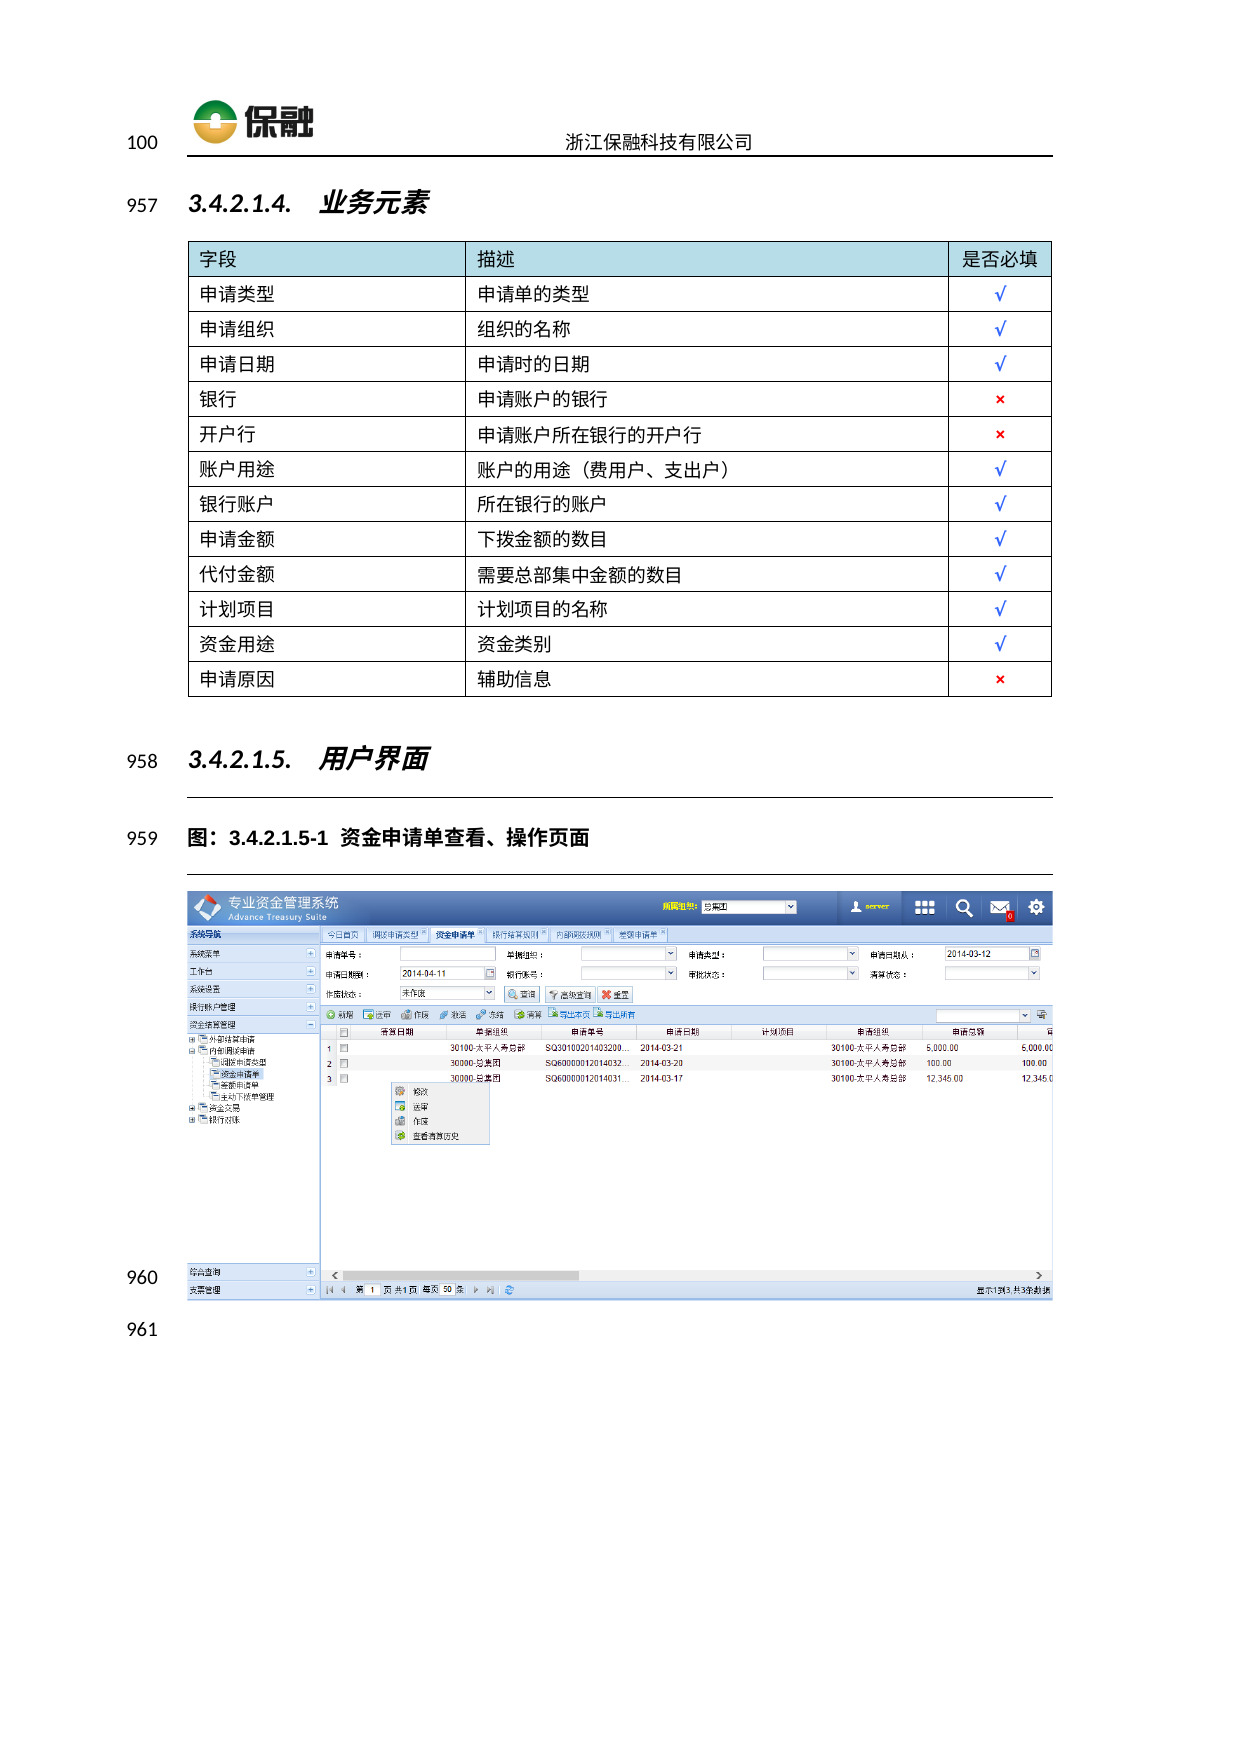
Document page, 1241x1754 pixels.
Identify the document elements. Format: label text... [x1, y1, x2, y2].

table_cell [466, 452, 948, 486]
subtitle 业务元素 [187, 167, 1053, 235]
subtitle 用户界面 [187, 722, 1053, 790]
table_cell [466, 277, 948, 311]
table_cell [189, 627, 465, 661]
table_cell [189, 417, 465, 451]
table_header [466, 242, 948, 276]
picture [187, 891, 1053, 1301]
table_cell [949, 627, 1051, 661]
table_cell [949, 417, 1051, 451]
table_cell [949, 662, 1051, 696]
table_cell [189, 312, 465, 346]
picture [187, 88, 321, 150]
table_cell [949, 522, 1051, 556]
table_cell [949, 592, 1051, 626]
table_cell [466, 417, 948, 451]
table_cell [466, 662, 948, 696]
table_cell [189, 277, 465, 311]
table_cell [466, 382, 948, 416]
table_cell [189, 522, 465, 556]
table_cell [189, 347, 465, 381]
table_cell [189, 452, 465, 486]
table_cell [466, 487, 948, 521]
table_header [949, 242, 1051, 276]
text 图：3.4.2.1.5-1 资金申请单查看、操作页面 [187, 798, 1053, 874]
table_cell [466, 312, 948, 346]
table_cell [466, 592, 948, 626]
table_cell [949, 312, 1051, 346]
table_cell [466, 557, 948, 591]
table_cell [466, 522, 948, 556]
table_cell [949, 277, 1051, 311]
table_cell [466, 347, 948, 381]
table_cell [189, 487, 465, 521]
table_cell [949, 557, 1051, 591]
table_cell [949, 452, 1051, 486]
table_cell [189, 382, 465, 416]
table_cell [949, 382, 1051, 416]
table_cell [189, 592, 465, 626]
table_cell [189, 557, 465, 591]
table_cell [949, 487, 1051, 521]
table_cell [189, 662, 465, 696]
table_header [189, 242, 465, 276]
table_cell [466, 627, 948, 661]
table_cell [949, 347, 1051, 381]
